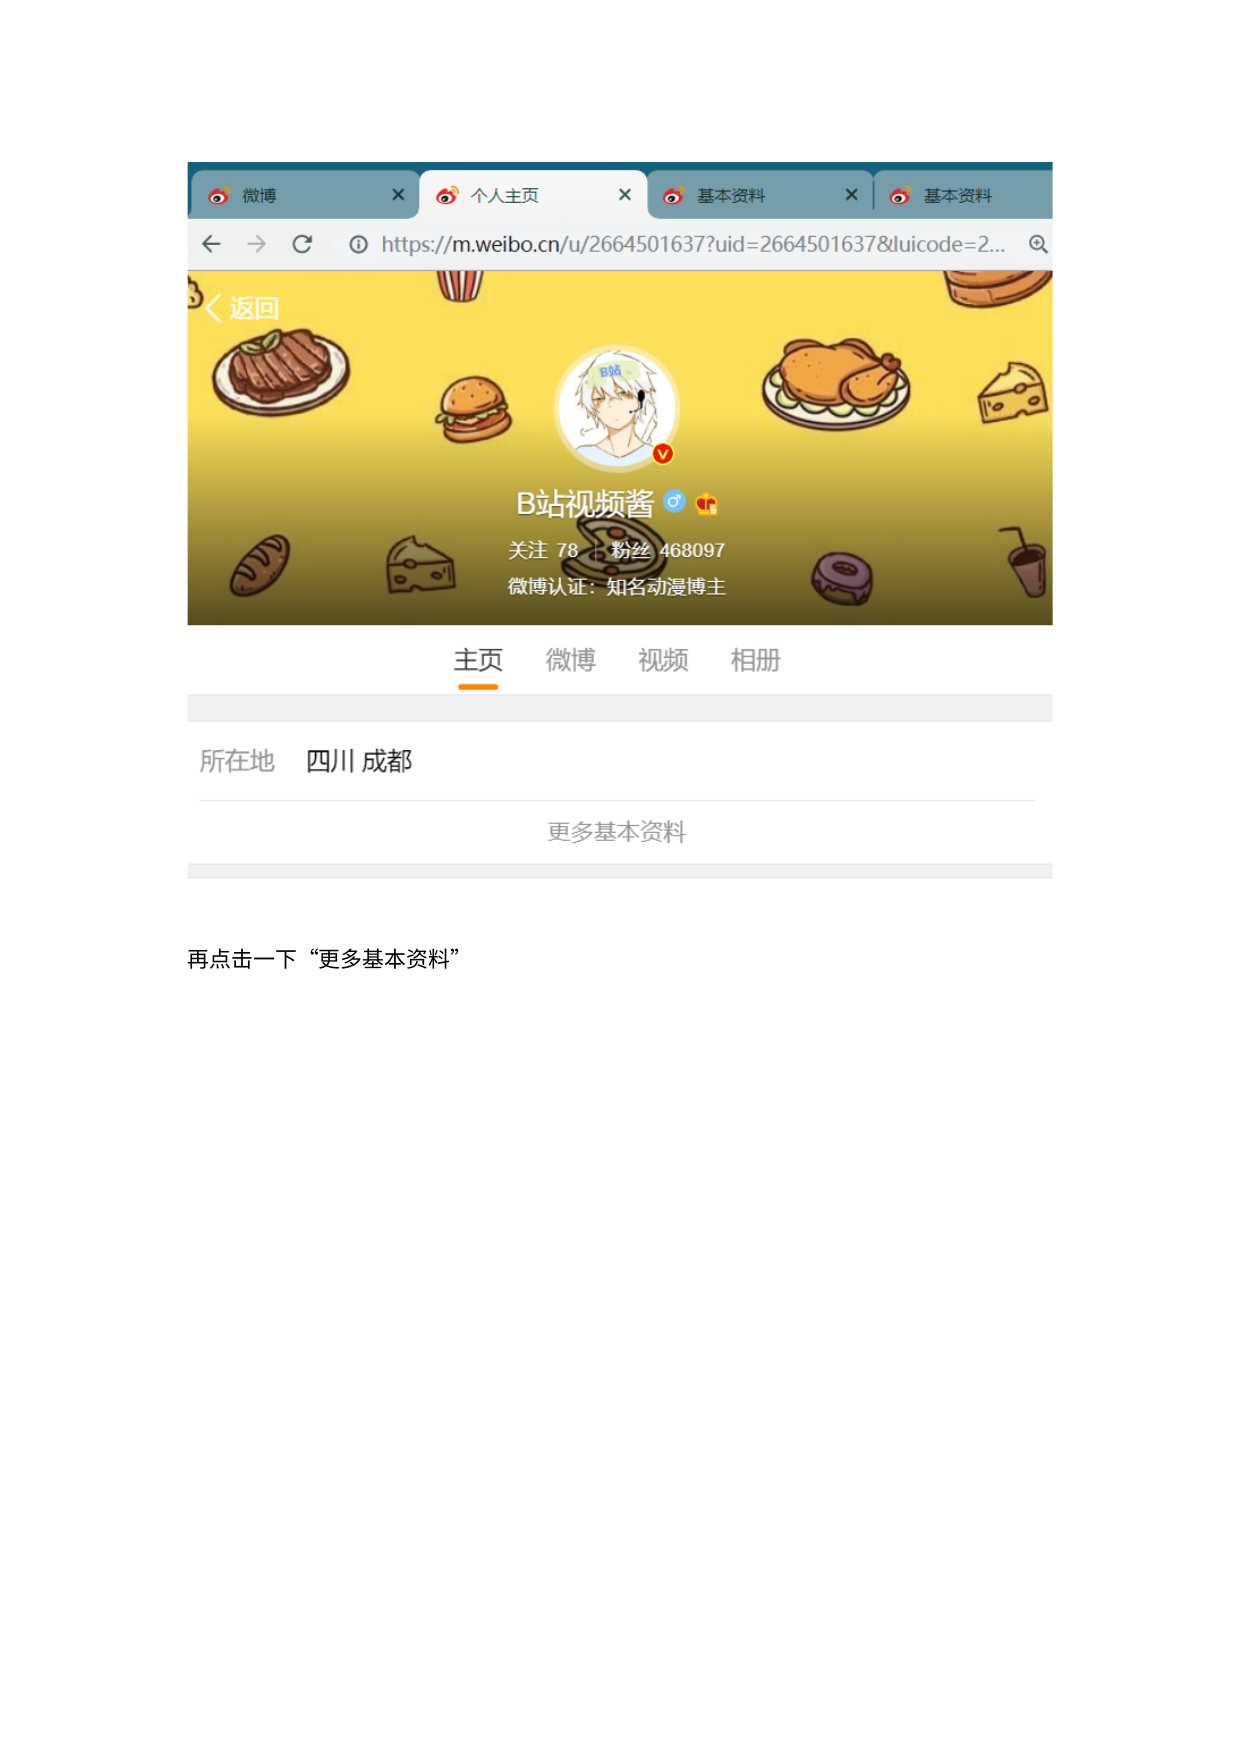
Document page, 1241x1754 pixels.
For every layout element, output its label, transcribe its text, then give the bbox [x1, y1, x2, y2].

picture [187, 162, 1053, 892]
text 再点击一下“更多基本资料” [187, 942, 1053, 974]
